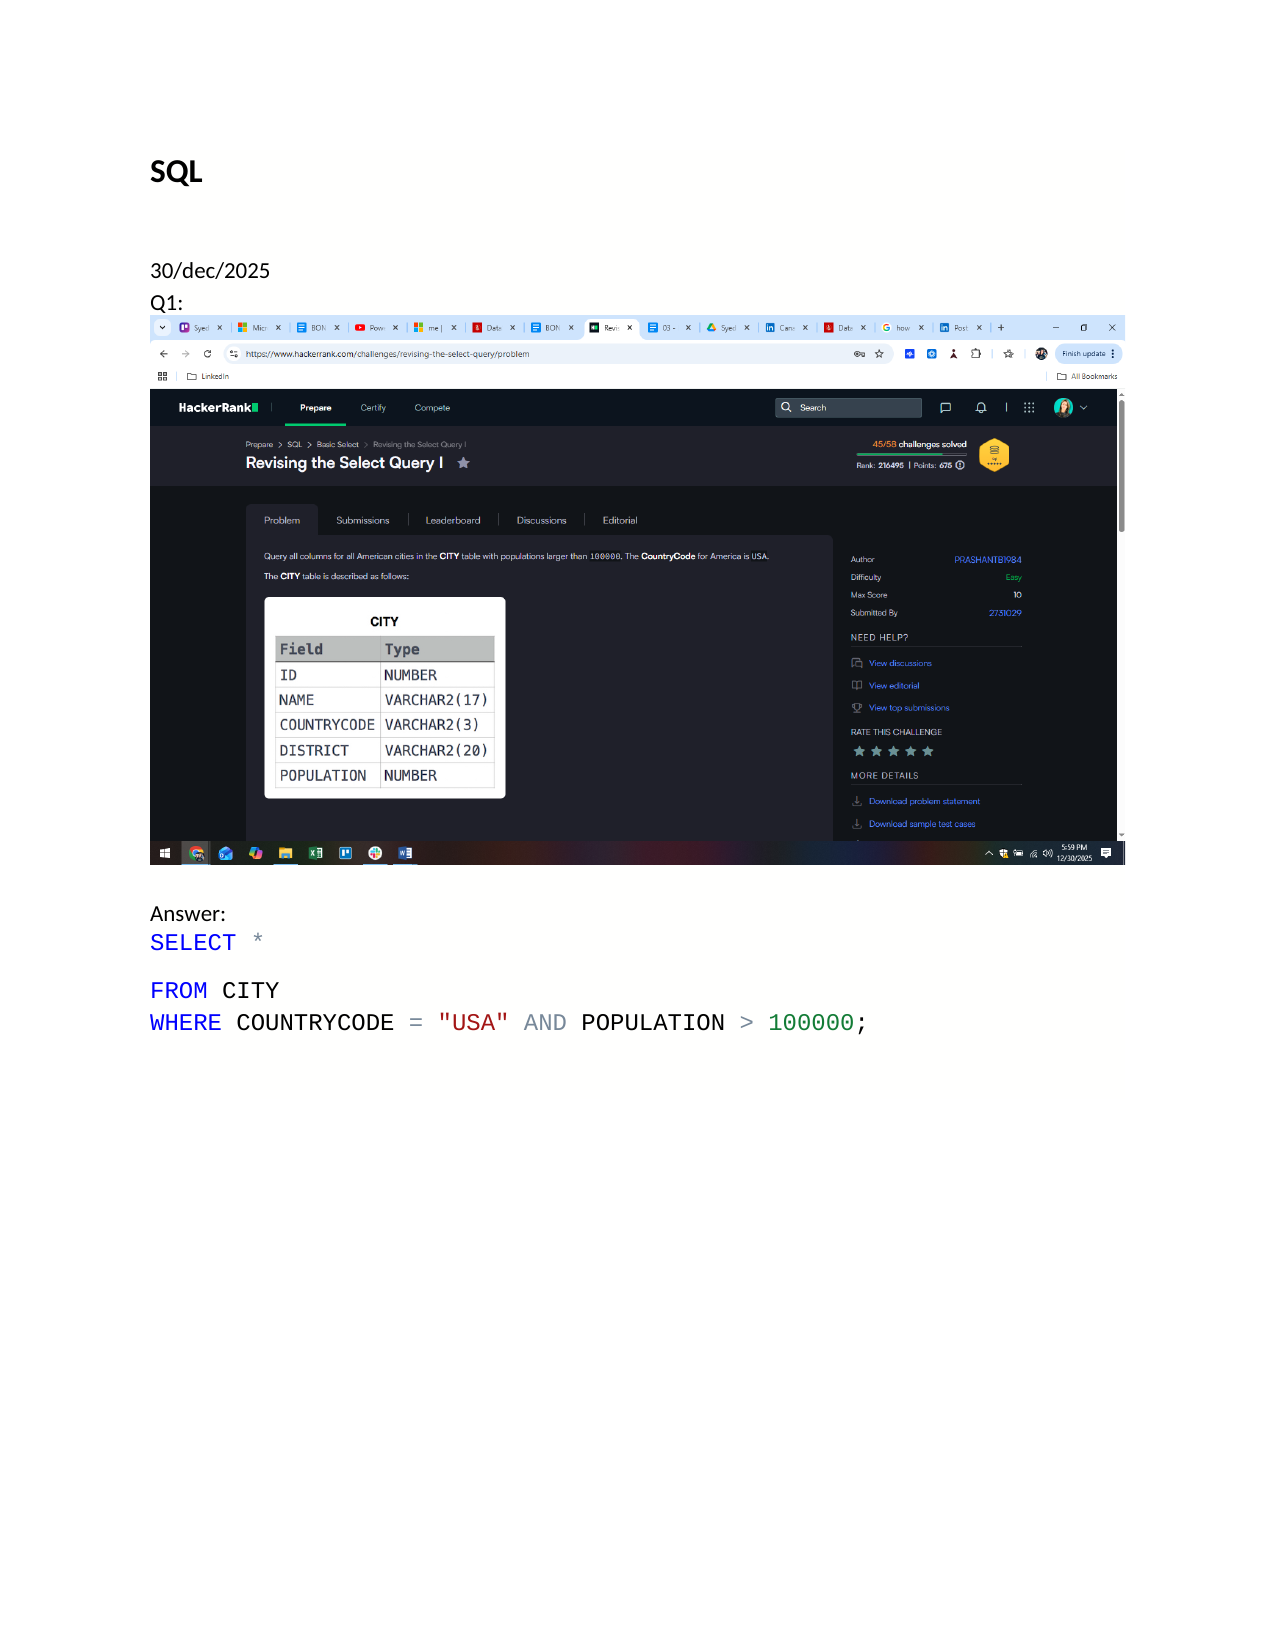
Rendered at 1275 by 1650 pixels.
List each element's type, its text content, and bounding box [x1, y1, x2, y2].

text SQL 30/dec/2025 Q1: Answer: SELECT * [150, 865, 1125, 958]
text WHERE COUNTRYCODE = "USA" AND POPULATION > 100000; [150, 1006, 1125, 1099]
text SQL 30/dec/2025 Q1: Answer: SELECT * [150, 150, 1125, 315]
text FROM CITY [150, 974, 1125, 1006]
picture [150, 315, 1125, 865]
